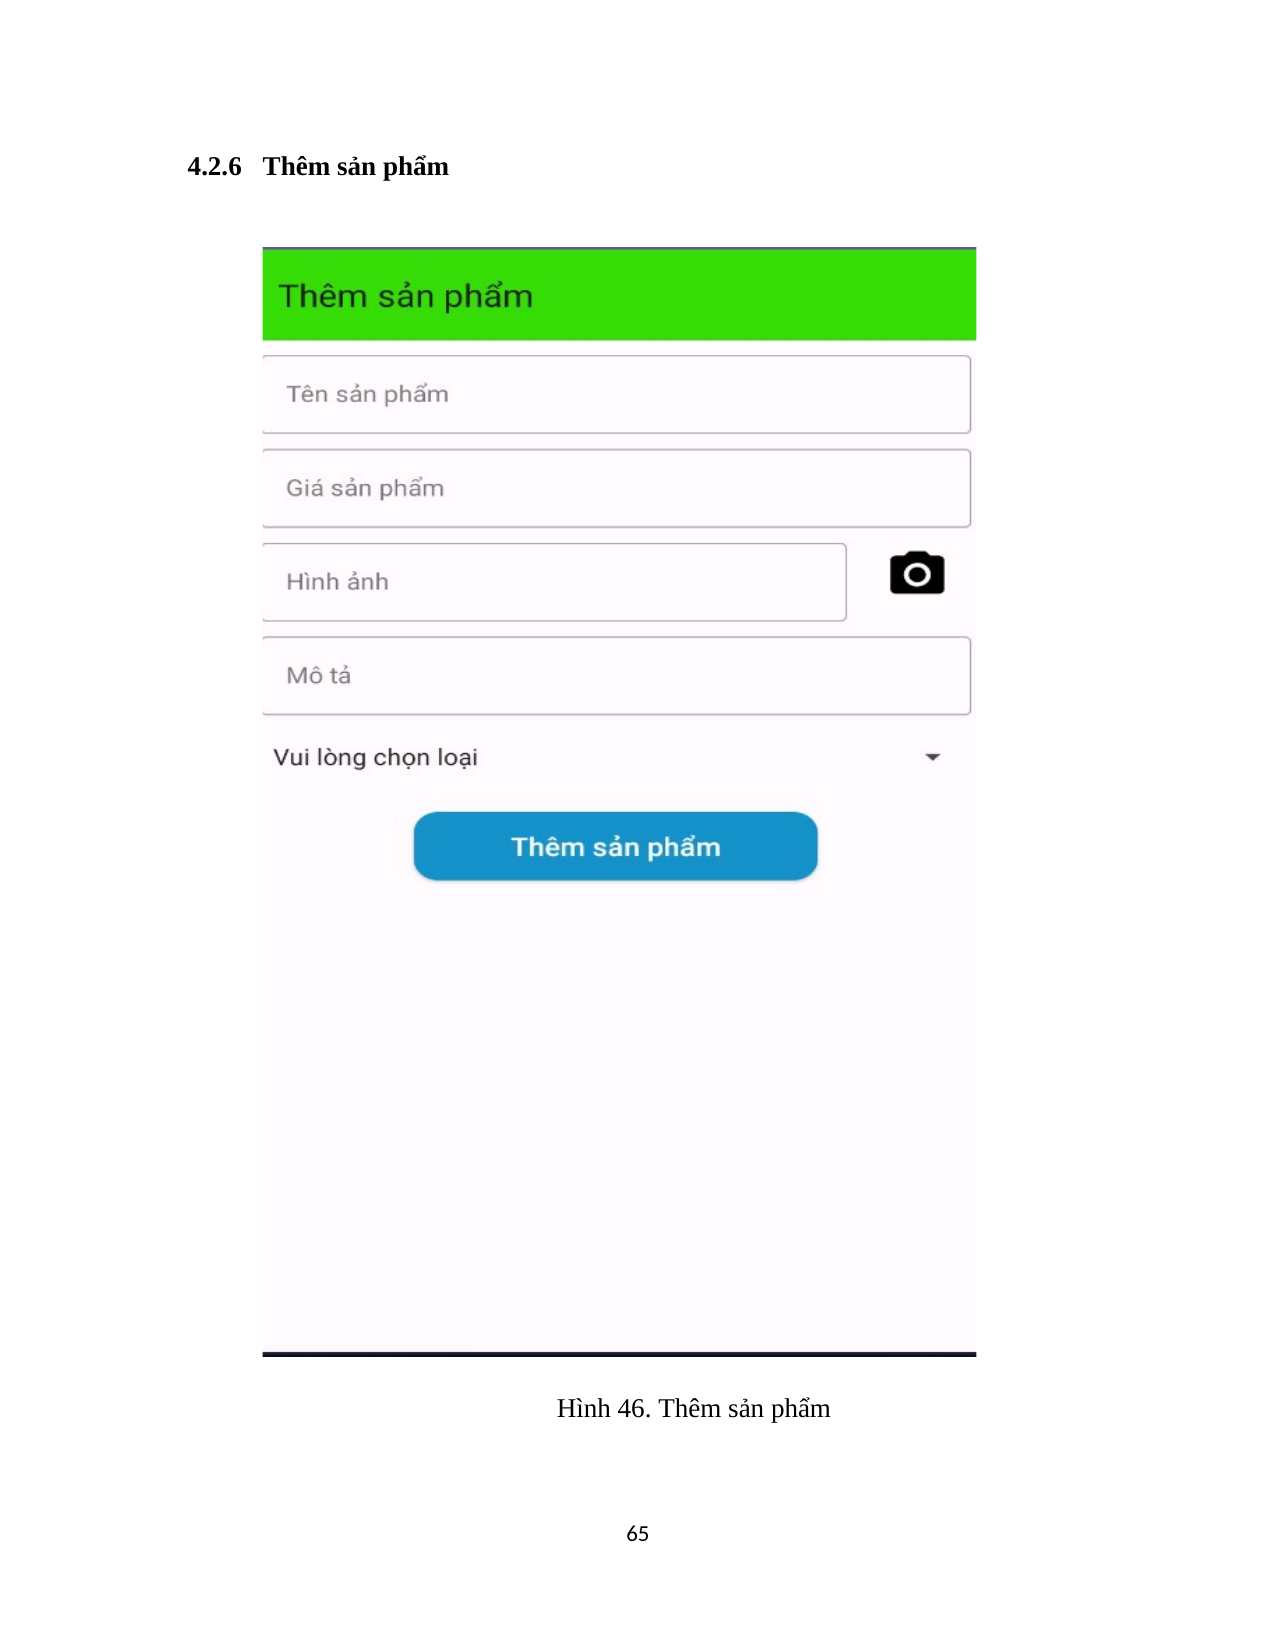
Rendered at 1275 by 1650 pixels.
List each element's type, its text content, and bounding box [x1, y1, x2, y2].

picture [262, 247, 977, 1357]
list Hình 46. Thêm sản phẩm [262, 1392, 1125, 1423]
list Thêm sản phẩm [187, 150, 1125, 181]
